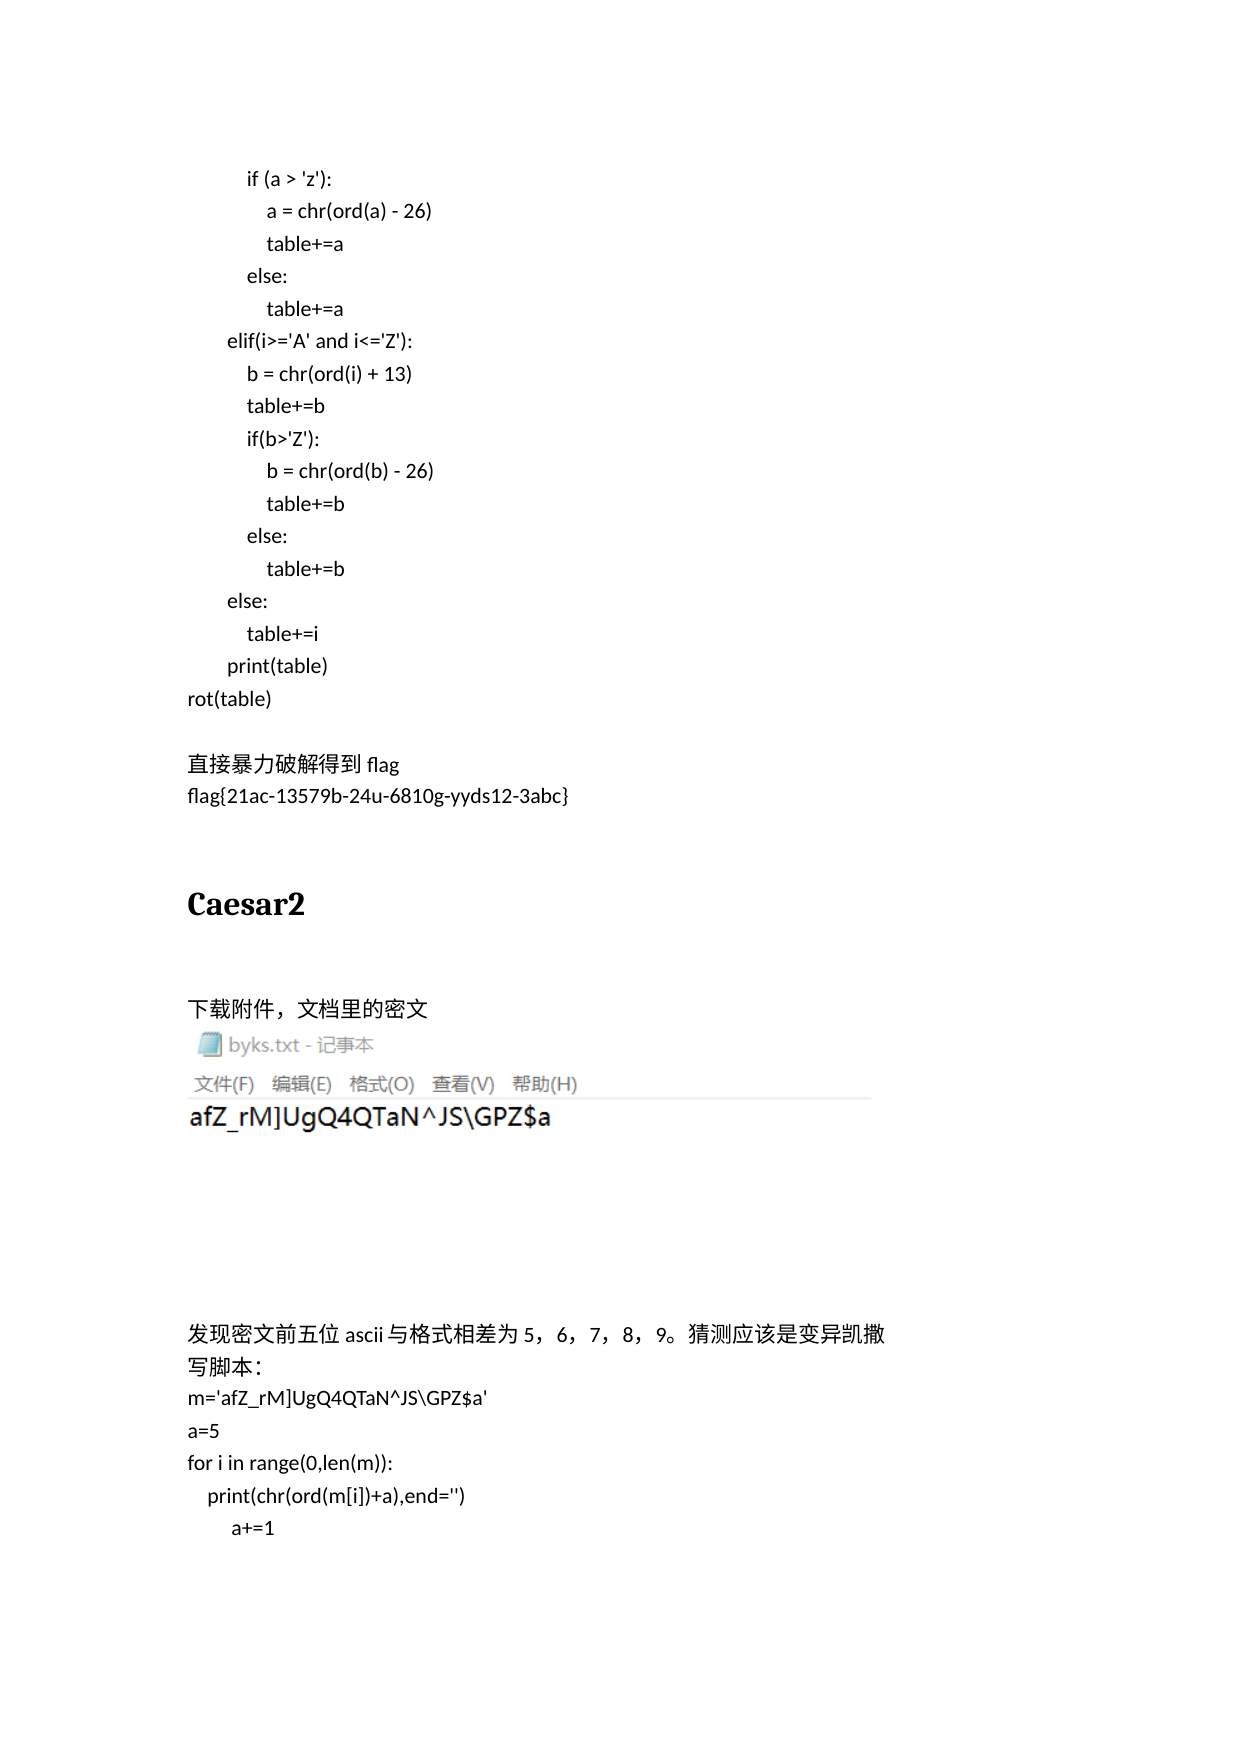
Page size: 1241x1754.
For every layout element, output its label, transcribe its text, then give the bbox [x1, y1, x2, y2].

text a+=1 [187, 1512, 1053, 1544]
text a = chr(ord(a) - 26) [187, 194, 1053, 227]
text elif(i>='A' and i<='Z'): [187, 324, 1053, 357]
text flag{21ac-13579b-24u-6810g-yyds12-3abc} [187, 779, 1053, 812]
text 写脚本： [187, 1349, 1053, 1382]
text m='afZ_rM]UgQ4QTaN^JS\GPZ$a' [187, 1382, 1053, 1414]
text table+=a [187, 227, 1053, 259]
text table+=a [187, 292, 1053, 324]
text a=5 [187, 1414, 1053, 1447]
text rot(table) [187, 682, 1053, 714]
text table+=b [187, 389, 1053, 422]
text 下载附件，文档里的密文 [187, 992, 1053, 1024]
text table+=i [187, 617, 1053, 649]
text for i in range(0,len(m)): [187, 1447, 1053, 1479]
text if(b>'Z'): [187, 422, 1053, 454]
text 发现密文前五位ascii与格式相差为5，6，7，8，9。猜测应该是变异凯撒 [187, 1317, 1053, 1349]
text print(table) [187, 649, 1053, 682]
text else: [187, 519, 1053, 552]
text if (a > 'z'): [187, 162, 1053, 194]
picture [187, 1024, 872, 1298]
text table+=b [187, 487, 1053, 519]
text 直接暴力破解得到flag [187, 747, 1053, 779]
text b = chr(ord(b) - 26) [187, 454, 1053, 487]
subtitle Caesar2 [187, 872, 1053, 937]
text b = chr(ord(i) + 13) [187, 357, 1053, 389]
text table+=b [187, 552, 1053, 584]
text print(chr(ord(m[i])+a),end='') [187, 1479, 1053, 1512]
text else: [187, 259, 1053, 292]
text else: [187, 584, 1053, 617]
